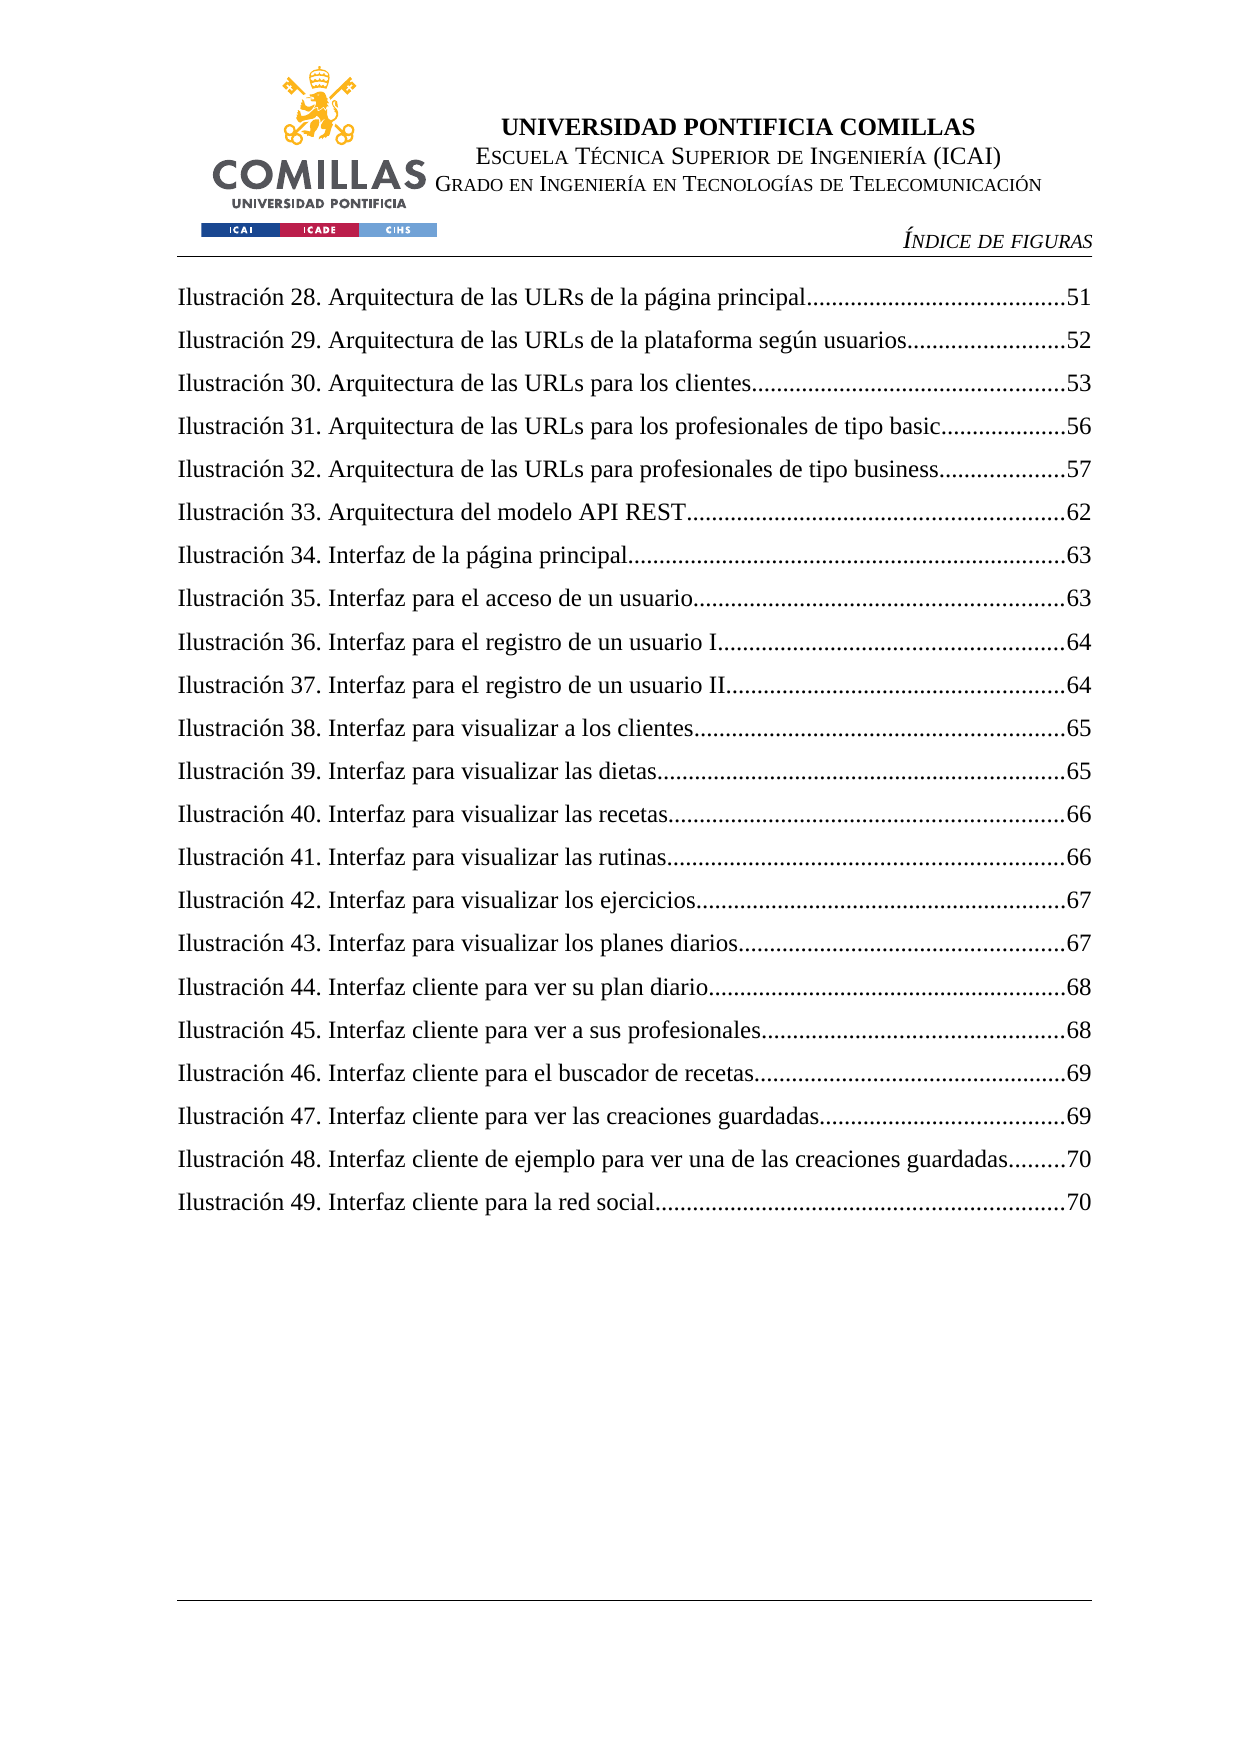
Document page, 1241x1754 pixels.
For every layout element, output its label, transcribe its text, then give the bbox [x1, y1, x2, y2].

text Ilustración 42. Interfaz para visualizar los ejercicios 67 [177, 885, 1092, 914]
text Ilustración 44. Interfaz cliente para ver su plan diario 68 [177, 972, 1092, 1000]
text Ilustración 31. Arquitectura de las URLs para los profesionales de tipo basic 56 [177, 411, 1092, 440]
text Ilustración 46. Interfaz cliente para el buscador de recetas 69 [177, 1058, 1092, 1087]
text Ilustración 33. Arquitectura del modelo API REST 62 [177, 497, 1092, 526]
text Ilustración 28. Arquitectura de las ULRs de la página principal 51 [177, 282, 1092, 310]
text Ilustración 40. Interfaz para visualizar las recetas 66 [177, 799, 1092, 828]
text Ilustración 45. Interfaz cliente para ver a sus profesionales 68 [177, 1015, 1092, 1043]
text Ilustración 37. Interfaz para el registro de un usuario II 64 [177, 670, 1092, 698]
text Ilustración 43. Interfaz para visualizar los planes diarios 67 [177, 928, 1092, 957]
text Ilustración 34. Interfaz de la página principal 63 [177, 540, 1092, 569]
text Ilustración 39. Interfaz para visualizar las dietas 65 [177, 756, 1092, 785]
text Ilustración 38. Interfaz para visualizar a los clientes 65 [177, 713, 1092, 742]
text Ilustración 30. Arquitectura de las URLs para los clientes 53 [177, 368, 1092, 397]
text Ilustración 29. Arquitectura de las URLs de la plataforma según usuarios 52 [177, 325, 1092, 353]
text Ilustración 47. Interfaz cliente para ver las creaciones guardadas 69 [177, 1101, 1092, 1130]
text Ilustración 41. Interfaz para visualizar las rutinas 66 [177, 842, 1092, 871]
text Ilustración 35. Interfaz para el acceso de un usuario 63 [177, 583, 1092, 612]
text Ilustración 32. Arquitectura de las URLs para profesionales de tipo business 57 [177, 454, 1092, 483]
text Ilustración 36. Interfaz para el registro de un usuario I 64 [177, 627, 1092, 655]
text Ilustración 48. Interfaz cliente de ejemplo para ver una de las creaciones guardadas 70 [177, 1144, 1092, 1173]
text Ilustración 49. Interfaz cliente para la red social 70 [177, 1187, 1092, 1216]
